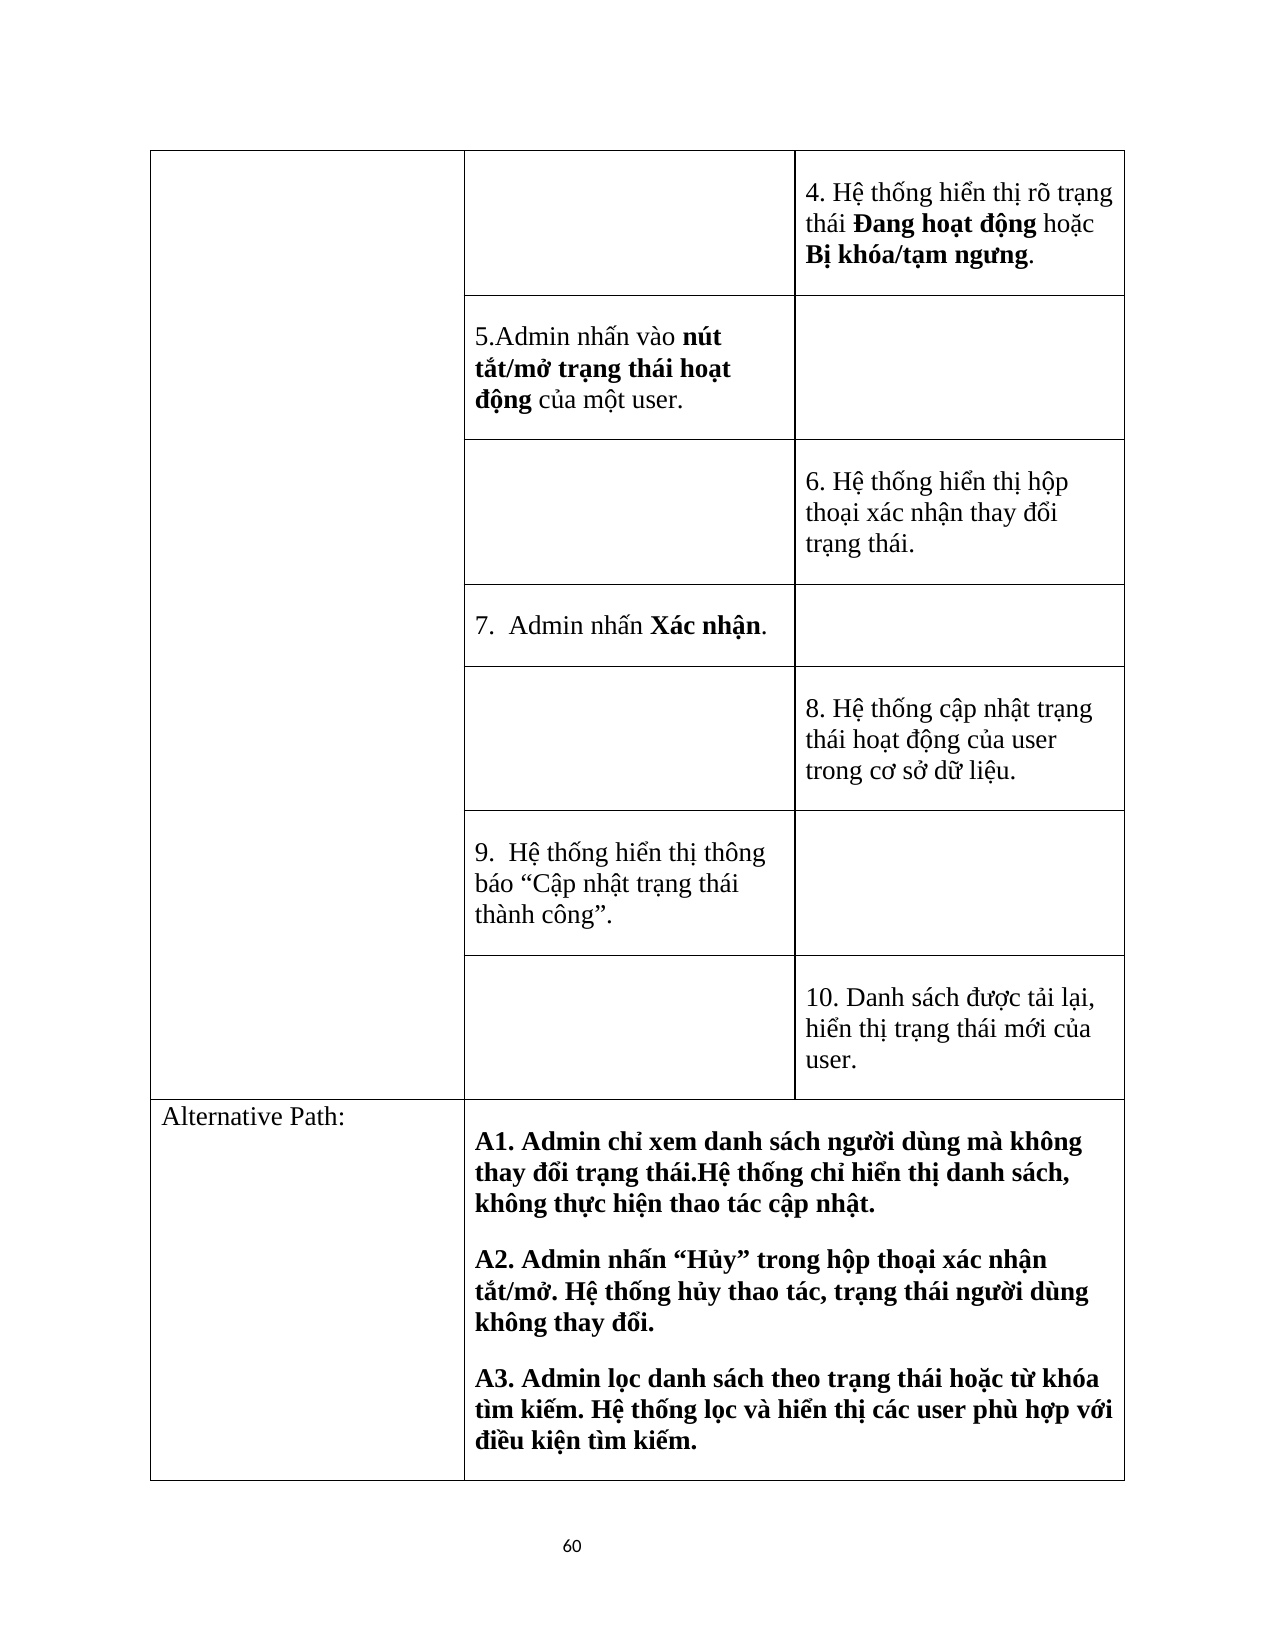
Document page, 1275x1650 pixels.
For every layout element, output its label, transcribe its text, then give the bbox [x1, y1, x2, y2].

table_cell [465, 151, 794, 294]
table_cell 5.Admin nhấn vào nút tắt/mở trạng thái hoạt động của một user. [465, 296, 794, 439]
table_cell 4. Hệ thống hiển thị rõ trạng thái Đang hoạt động hoặc Bị khóa/tạm ngưng. [796, 151, 1124, 294]
table_cell [796, 585, 1124, 666]
table_cell Alternative Path: [151, 1100, 464, 1480]
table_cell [465, 1100, 1124, 1480]
table_cell [796, 811, 1124, 954]
table_cell [465, 440, 794, 583]
table_cell 9. Hệ thống hiển thị thông báo “Cập nhật trạng thái thành công”. [465, 811, 794, 954]
table_cell 8. Hệ thống cập nhật trạng thái hoạt động của user trong cơ sở dữ liệu. [796, 667, 1124, 810]
table_cell 7. Admin nhấn Xác nhận. [465, 585, 794, 666]
table_cell [465, 667, 794, 810]
table_cell [465, 956, 794, 1099]
table_cell [796, 296, 1124, 439]
table_cell 6. Hệ thống hiển thị hộp thoại xác nhận thay đổi trạng thái. [796, 440, 1124, 583]
table_cell 10. Danh sách được tải lại, hiển thị trạng thái mới của user. [796, 956, 1124, 1099]
